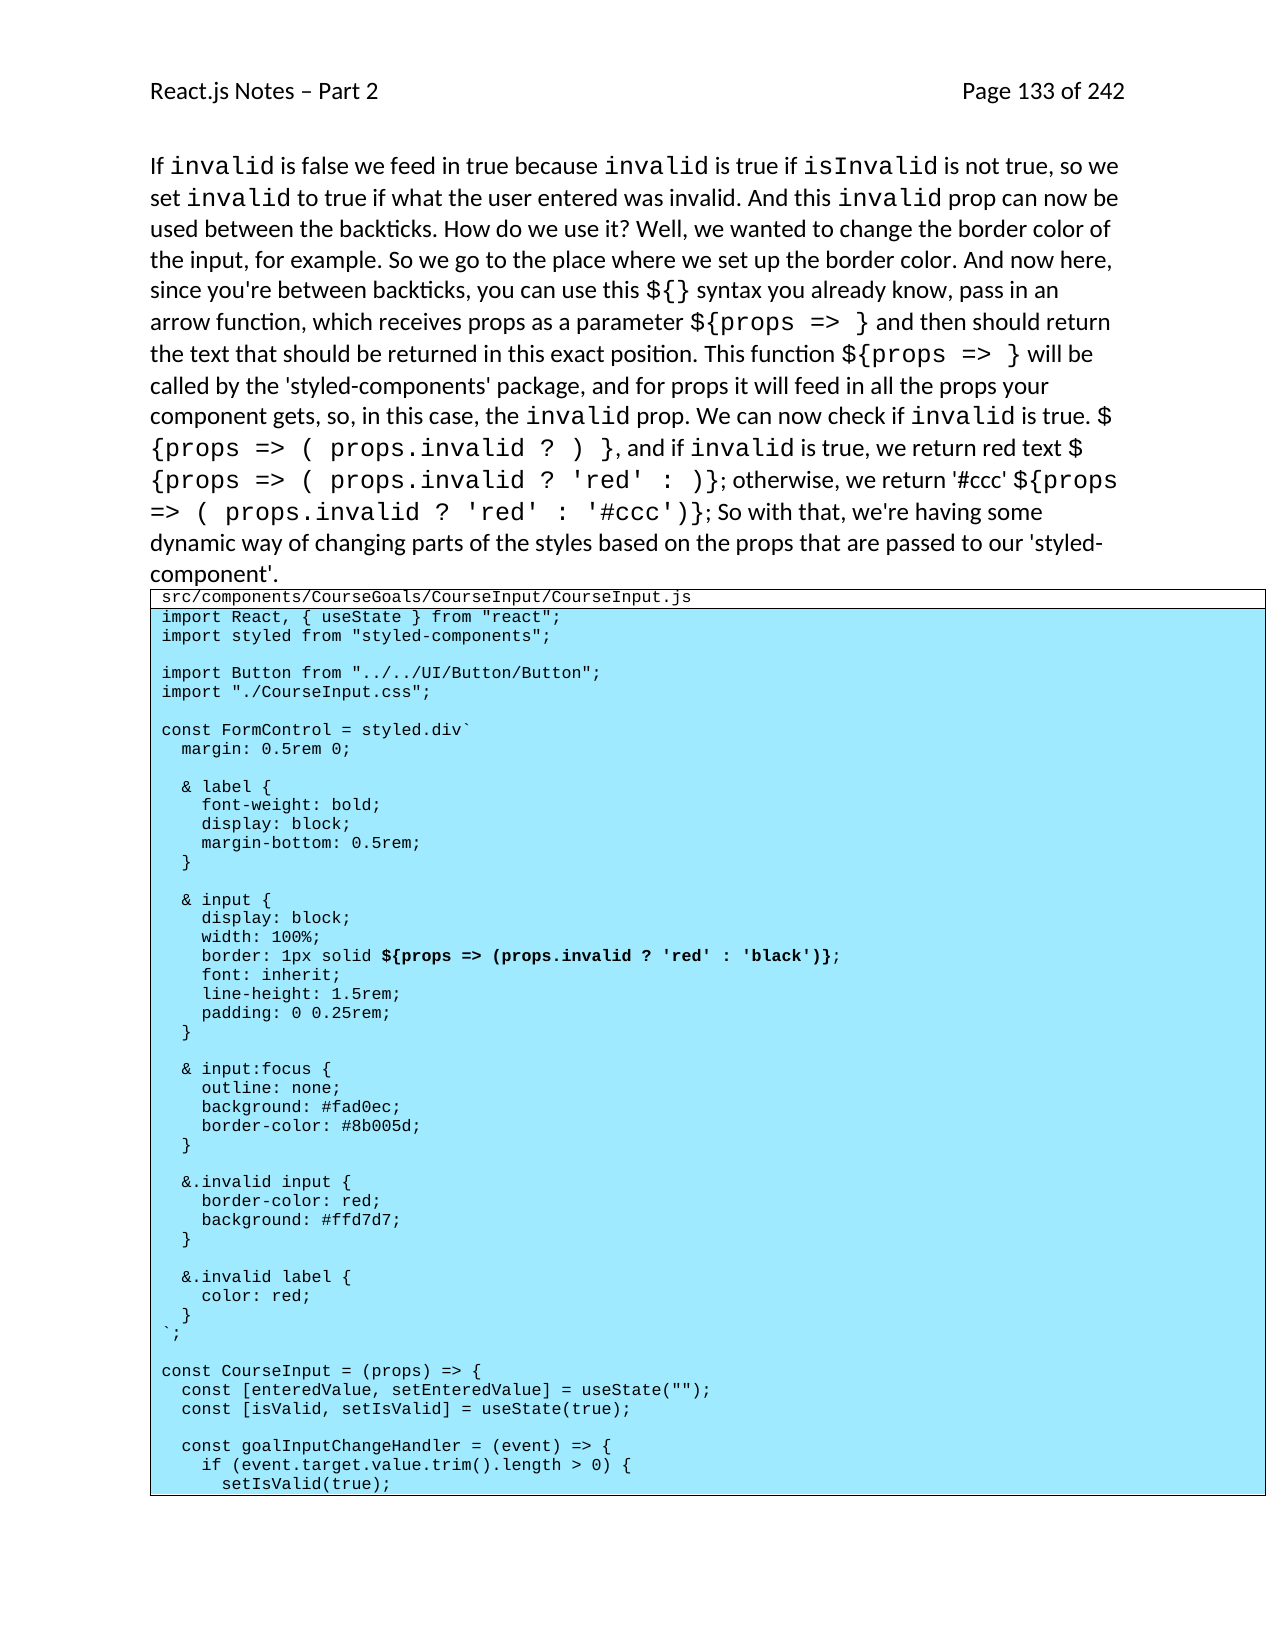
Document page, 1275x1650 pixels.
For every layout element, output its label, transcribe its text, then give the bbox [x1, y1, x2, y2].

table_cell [151, 609, 1265, 1494]
table_header src/components/CourseGoals/CourseInput/CourseInput.js [151, 590, 1265, 608]
text If invalid is false we feed in true because invalid is true if isInvalid is not true, so we set invalid to true if what the user entered was invalid. And this invalid prop can now be used between the backticks. How do we use it? Well, we wanted to change the border color of the input, for example. So we go to the place where we set up the border color. And now here, since you're between backticks, you can use this ${} syntax you already know, pass in an arrow function, which receives props as a parameter ${props => } and then should return the text that should be returned in this exact position. This function ${props => } will be called by the 'styled-components' package, and for props it will feed in all the props your component gets, so, in this case, the invalid prop. We can now check if invalid is true. ${props => ( props.invalid ? ) }, and if invalid is true, we return red text ${props => ( props.invalid ? 'red' : )}; otherwise, we return '#ccc' ${props => ( props.invalid ? 'red' : '#ccc')}; So with that, we're having some dynamic way of changing parts of the styles based on the props that are passed to our 'styled-component'. [150, 150, 1125, 588]
